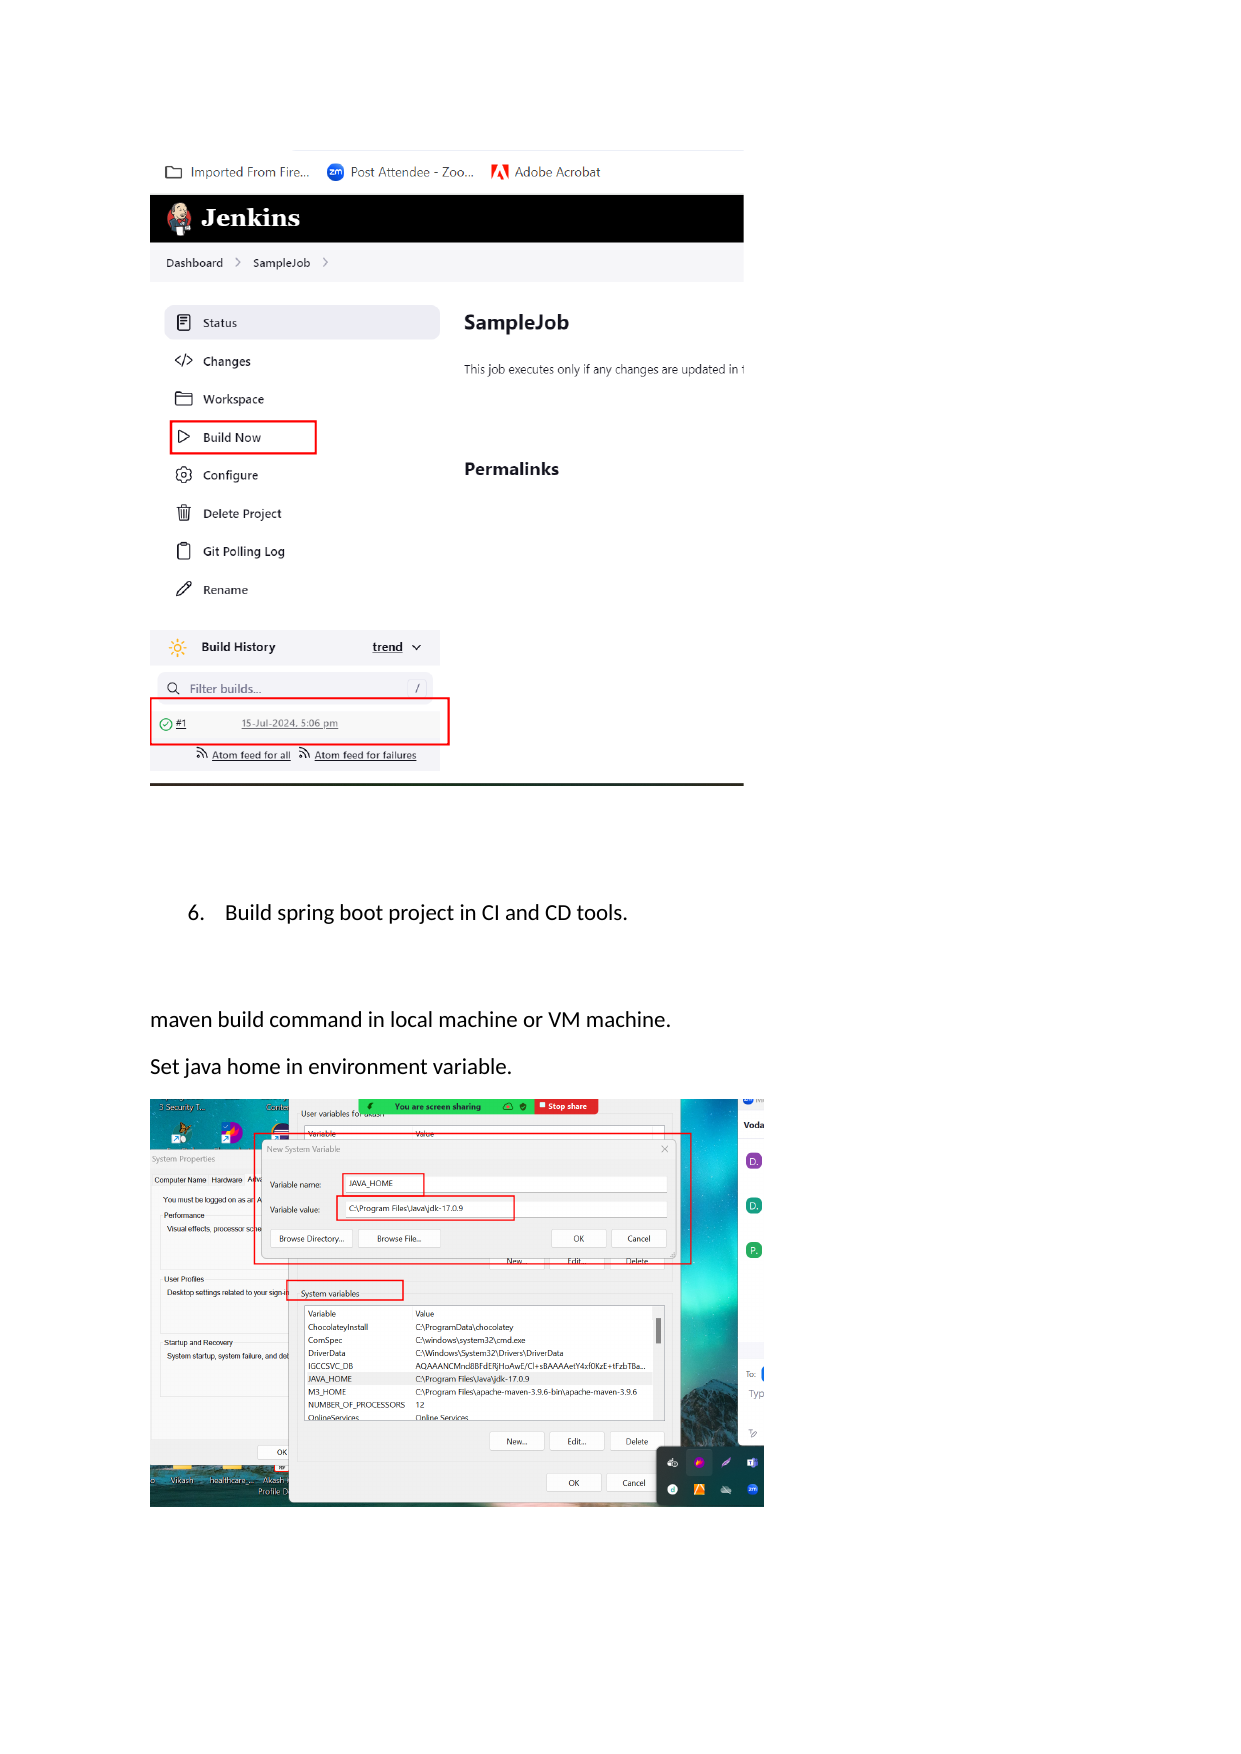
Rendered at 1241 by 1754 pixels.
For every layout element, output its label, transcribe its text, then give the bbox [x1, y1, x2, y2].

list Build spring boot project in CI and CD tools. [187, 898, 1090, 926]
text maven build command in local machine or VM machine. [150, 1005, 1090, 1033]
text Set java home in environment variable. [150, 1052, 1090, 1080]
picture [150, 1099, 159, 1104]
picture [150, 150, 744, 786]
picture [150, 1099, 764, 1507]
